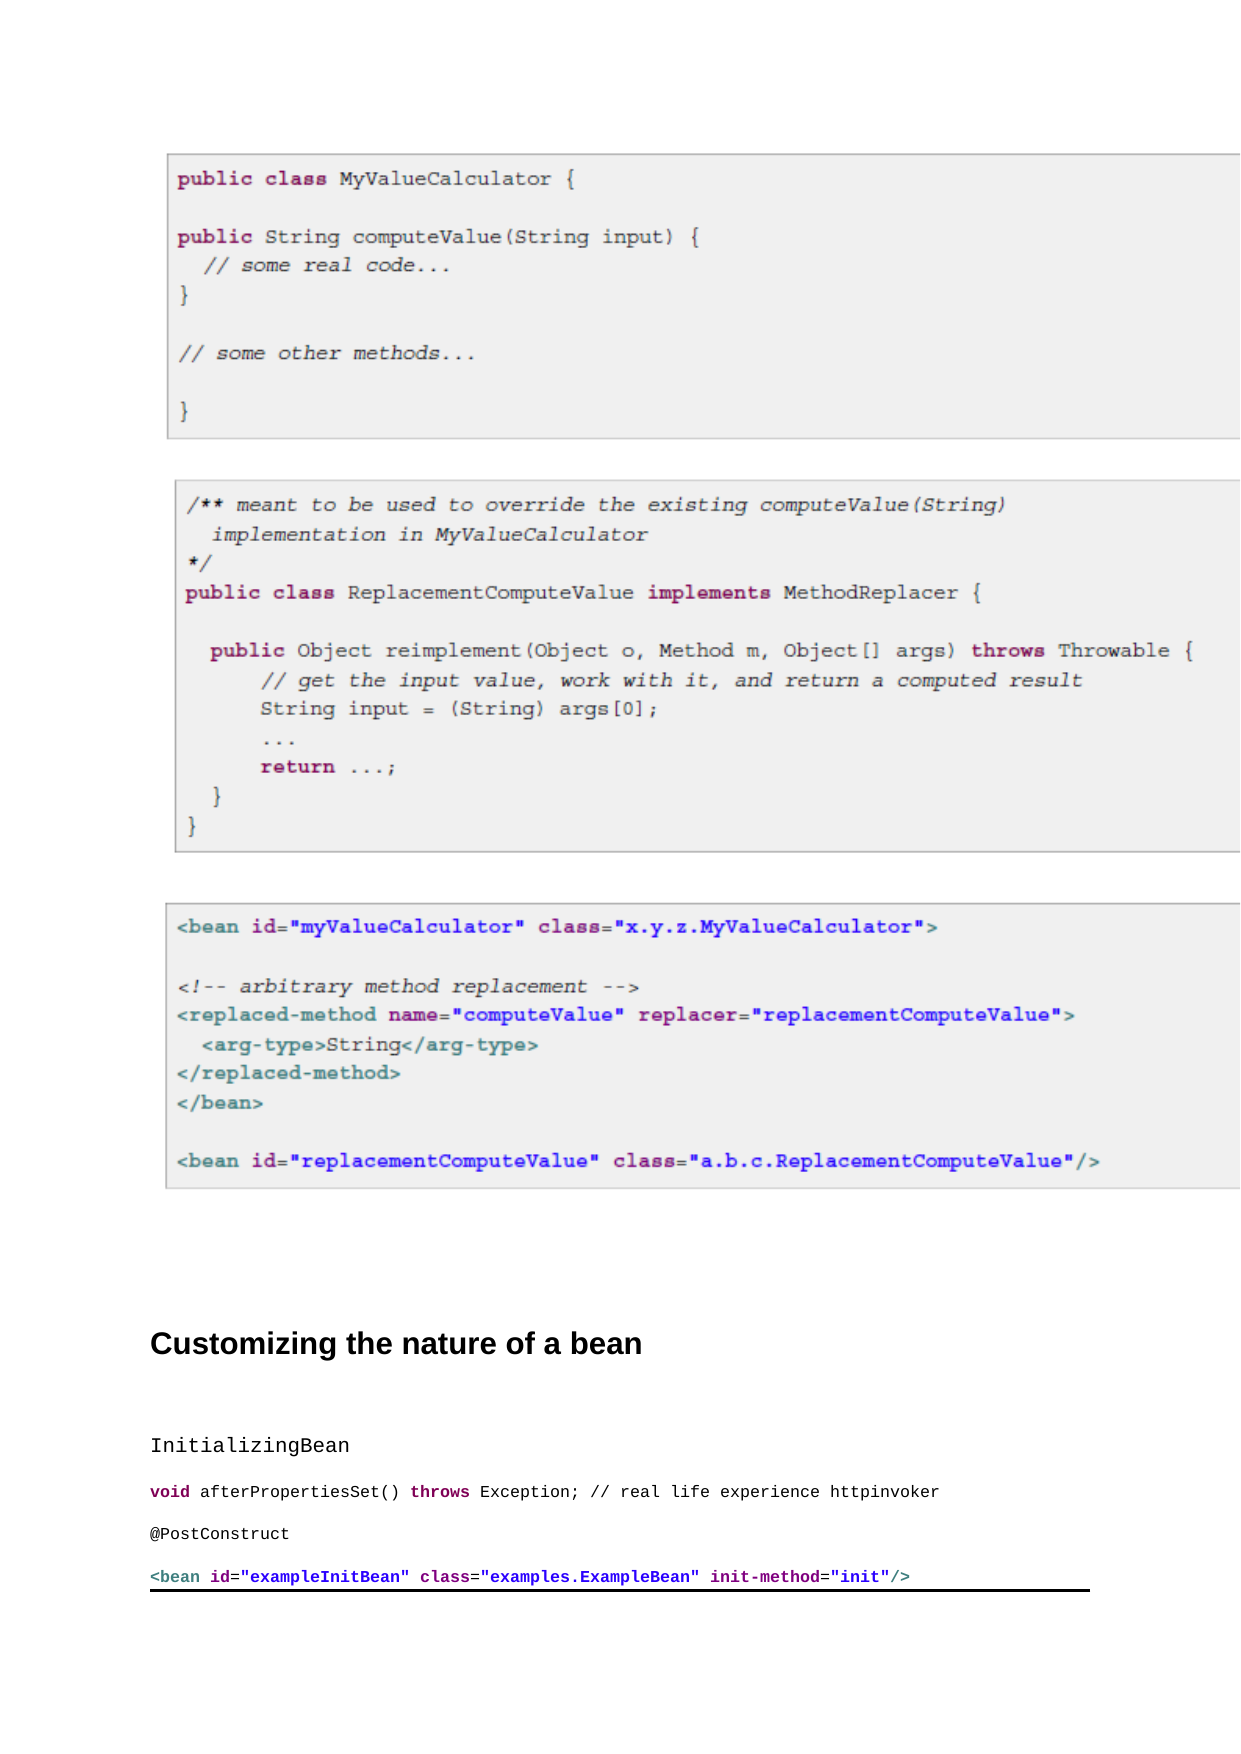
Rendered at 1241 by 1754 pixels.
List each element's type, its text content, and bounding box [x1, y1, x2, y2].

text @PostConstruct [150, 1526, 1090, 1544]
text Customizing the nature of a bean [150, 1325, 1090, 1361]
text <bean id="exampleInitBean" class="examples.ExampleBean" init-method="init"/> [150, 1568, 1090, 1589]
text InitializingBean [150, 1435, 1090, 1459]
text void afterPropertiesSet() throws Exception; // real life experience httpinvoker [150, 1483, 1090, 1502]
